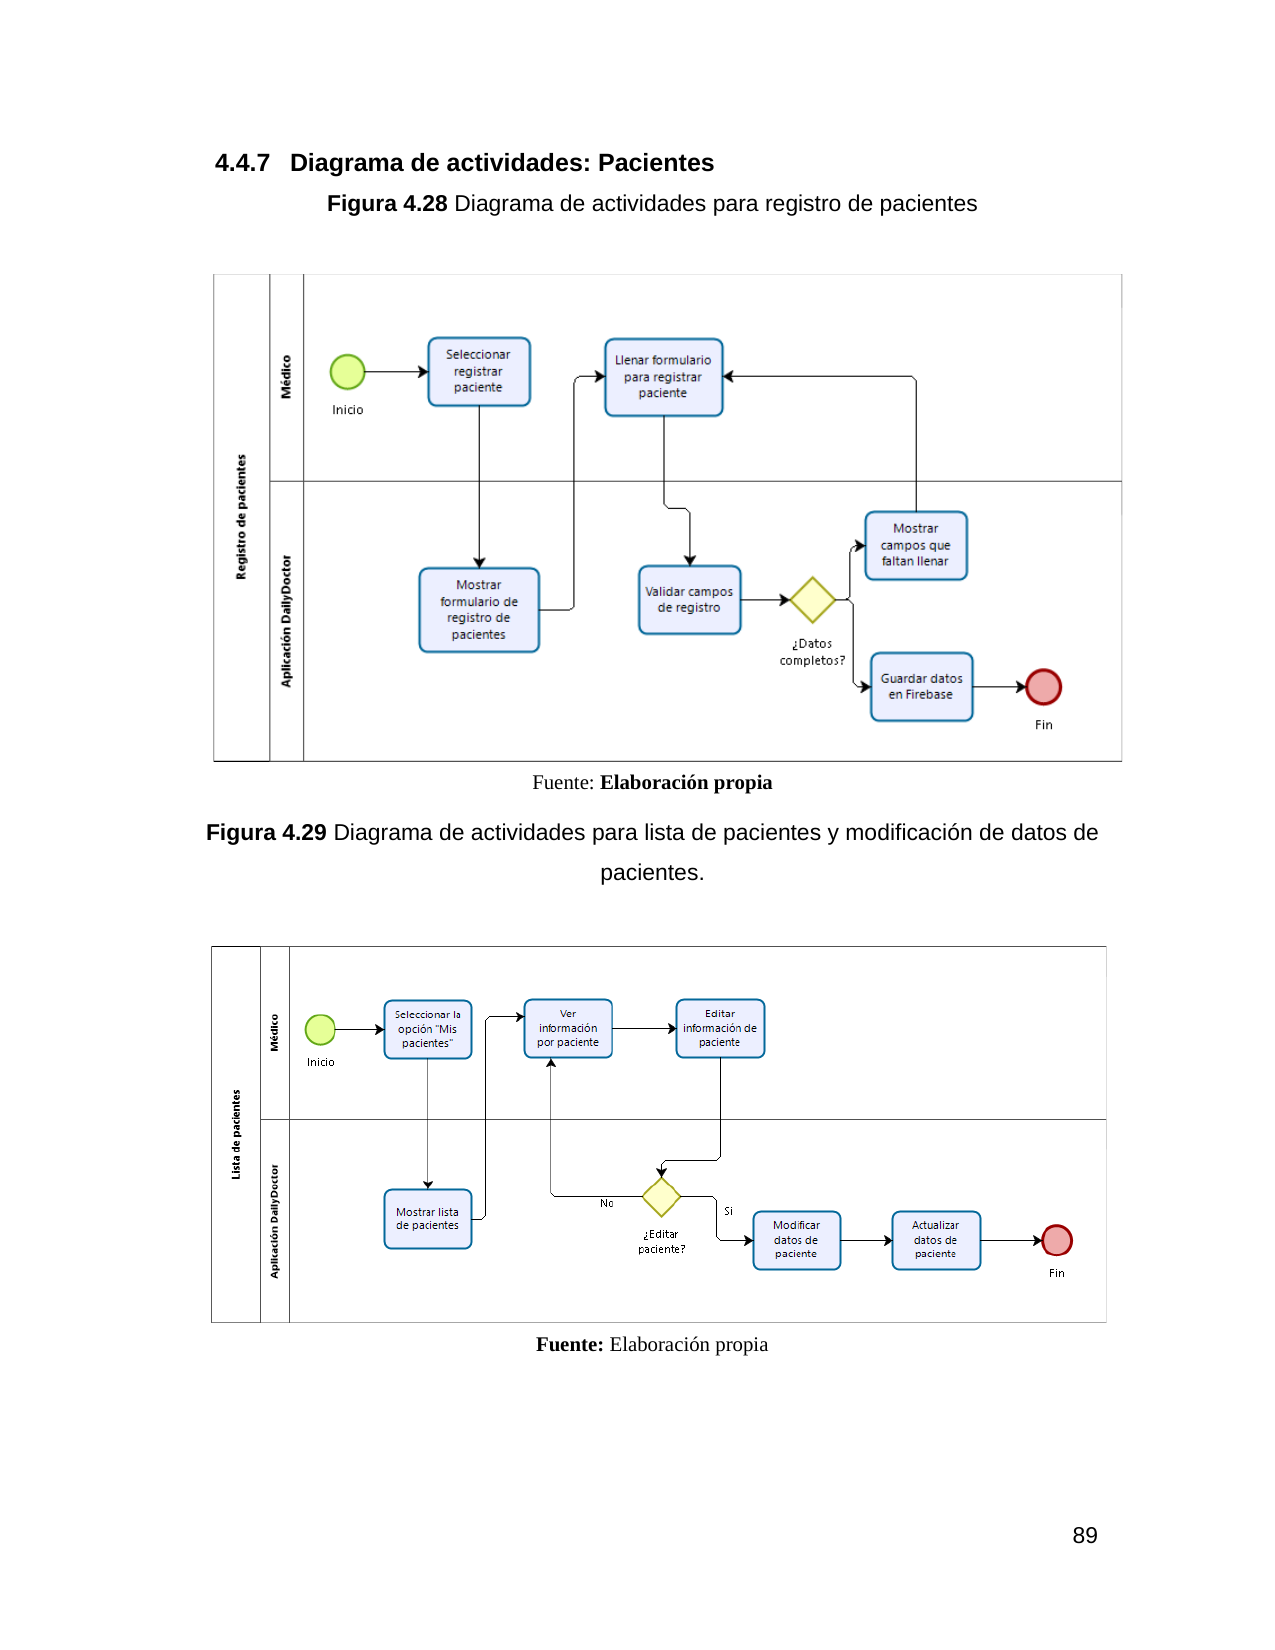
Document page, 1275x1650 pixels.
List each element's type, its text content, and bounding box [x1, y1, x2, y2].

picture [211, 946, 1107, 1323]
text Figura 4.28 Diagrama de actividades para registro de pacientes [327, 190, 1152, 217]
subtitle Diagrama de actividades: Pacientes [215, 147, 1152, 176]
picture [213, 274, 1123, 762]
text Figura 4.29 Diagrama de actividades para lista de pacientes y modificación de datos de pacientes. [204, 819, 1100, 885]
